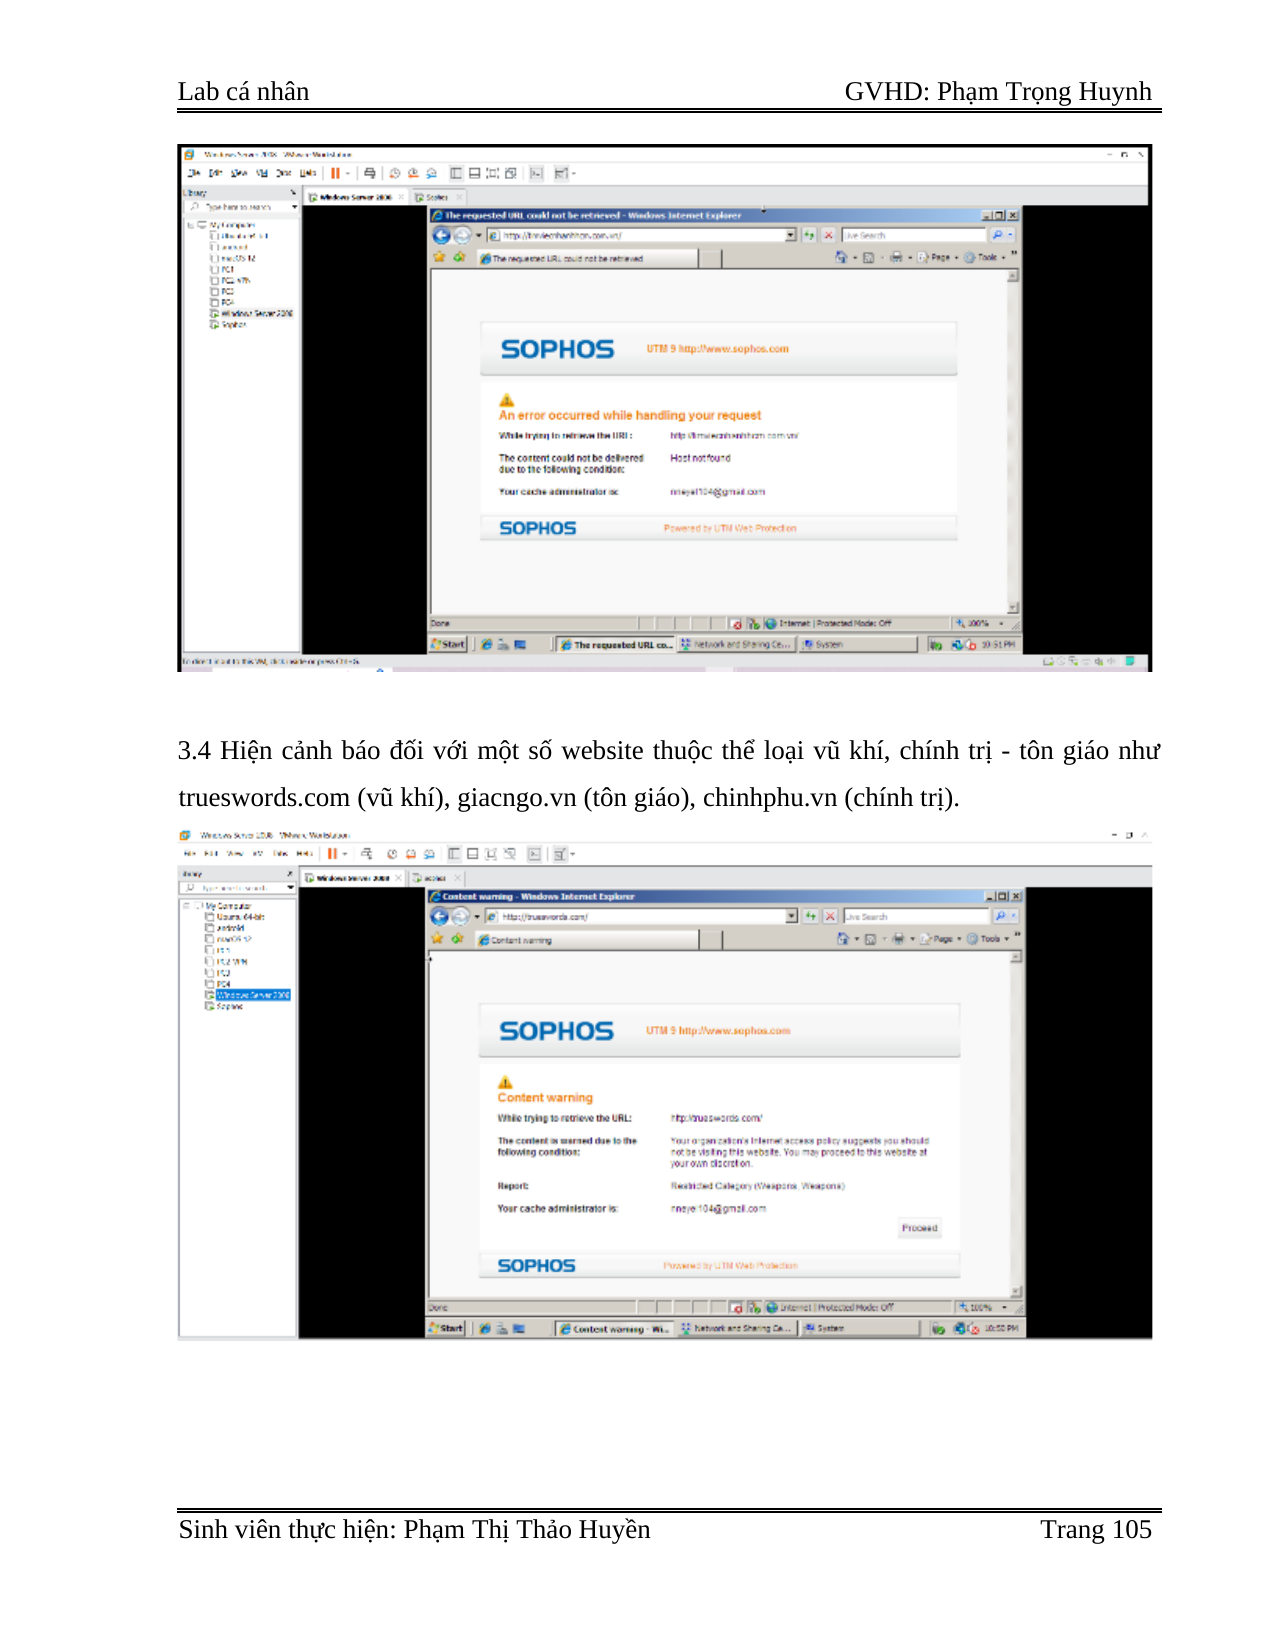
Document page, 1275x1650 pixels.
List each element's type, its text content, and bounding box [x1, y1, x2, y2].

picture [177, 144, 1153, 672]
picture [177, 828, 1153, 1341]
text 3.4 Hiện cảnh báo đối với một số website thuộc thể loại vũ khí, chính trị - tôn giáo như trueswords.com (vũ khí), giacngo.vn (tôn giáo), chinhphu.vn (chính trị). [177, 734, 1162, 812]
